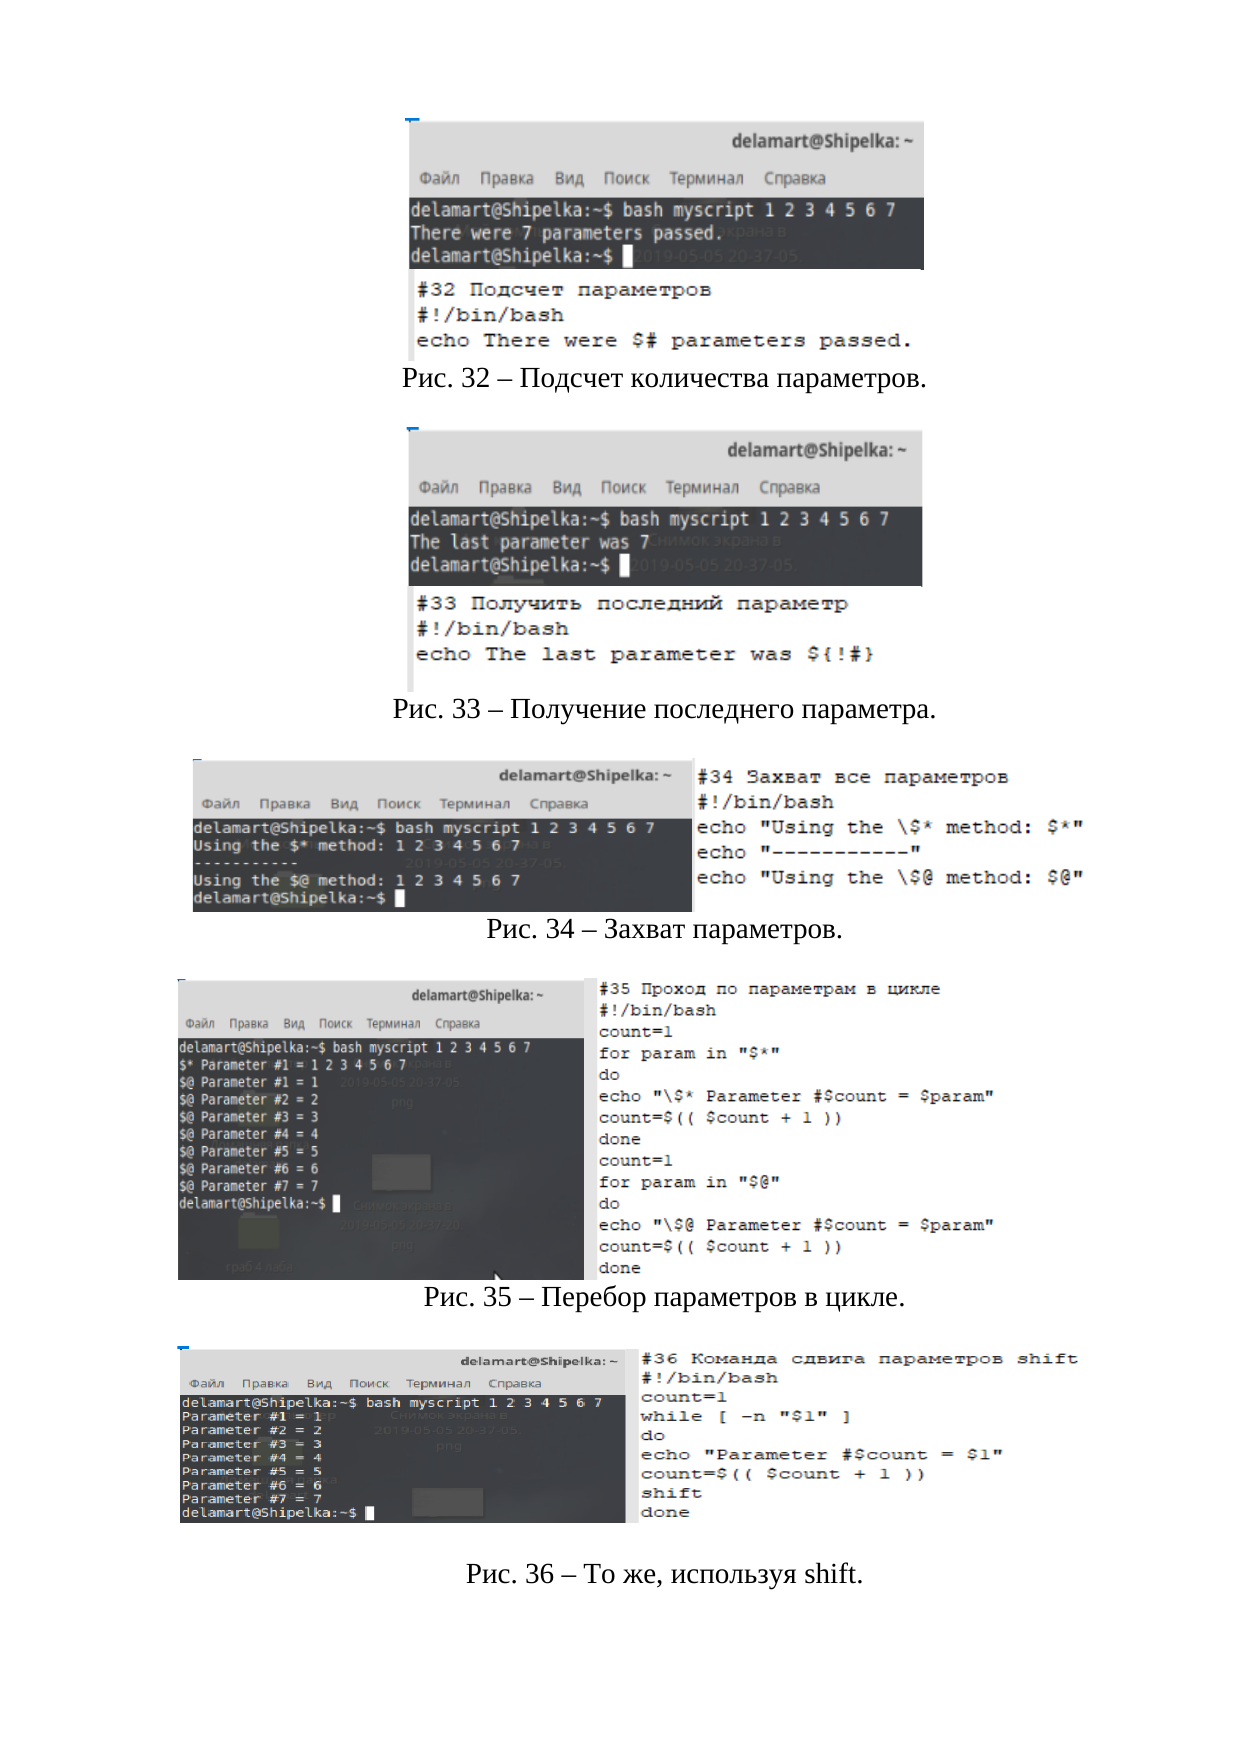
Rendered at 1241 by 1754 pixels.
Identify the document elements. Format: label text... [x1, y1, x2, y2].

text Рис. 33 – Получение последнего параметра. [177, 691, 1152, 725]
text Рис. 34 – Захват параметров. [177, 912, 1152, 945]
picture [177, 978, 1012, 1280]
picture [406, 427, 923, 692]
picture [192, 758, 1136, 912]
text Рис. 32 – Подсчет количества параметров. [177, 360, 1152, 394]
picture [177, 1346, 1098, 1523]
text Рис. 36 – То же, используя shift. [177, 1556, 1152, 1590]
picture [405, 118, 924, 361]
text Рис. 35 – Перебор параметров в цикле. [177, 1279, 1152, 1313]
